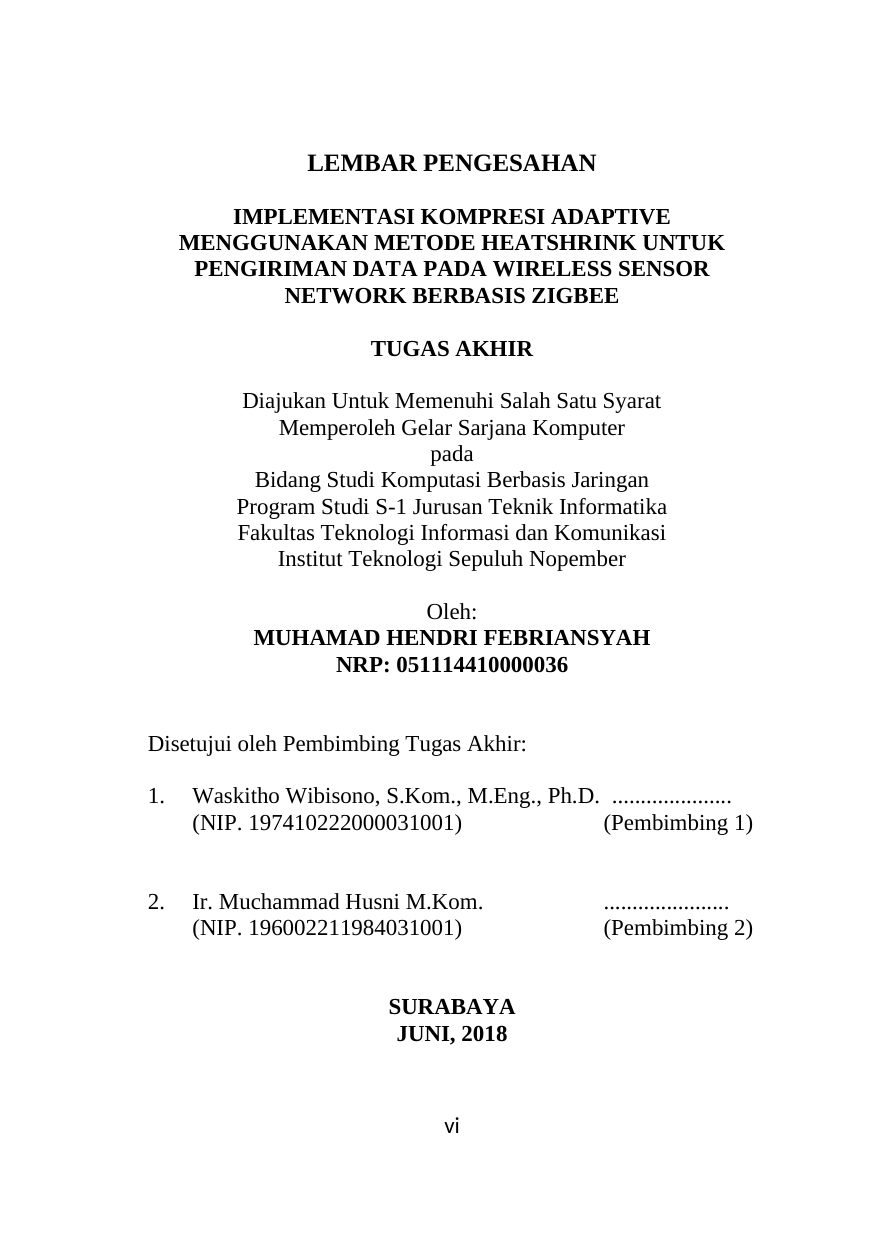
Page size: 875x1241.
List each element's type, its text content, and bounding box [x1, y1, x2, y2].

text Disetujui oleh Pembimbing Tugas Akhir: [148, 730, 756, 756]
text Fakultas Teknologi Informasi dan Komunikasi [148, 519, 756, 545]
text SURABAYA [148, 993, 756, 1020]
text Institut Teknologi Sepuluh Nopember [148, 545, 756, 572]
text Bidang Studi Komputasi Berbasis Jaringan [148, 466, 756, 493]
text Diajukan Untuk Memenuhi Salah Satu Syarat [148, 387, 756, 414]
text (NIP. 196002211984031001) (Pembimbing 2) [148, 914, 756, 941]
subtitle LEMBAR PENGESAHAN [148, 148, 756, 176]
text MUHAMAD HENDRI FEBRIANSYAH [148, 624, 756, 651]
list Ir. Muchammad Husni M.Kom. ...................... [148, 888, 756, 914]
text Oleh: [148, 598, 756, 624]
text pada [148, 440, 756, 466]
text NRP: 051114410000036 [148, 651, 756, 677]
text (NIP. 197410222000031001) (Pembimbing 1) [148, 809, 756, 835]
text TUGAS AKHIR [148, 334, 756, 361]
text IMPLEMENTASI KOMPRESI ADAPTIVE MENGGUNAKAN METODE HEATSHRINK UNTUK PENGIRIMAN DATA PADA WIRELESS SENSOR NETWORK BERBASIS ZIGBEE [148, 203, 756, 308]
list Waskitho Wibisono, S.Kom., M.Eng., Ph.D. ..................... [148, 783, 756, 809]
text Program Studi S-1 Jurusan Teknik Informatika [148, 493, 756, 519]
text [148, 1020, 756, 1046]
text Memperoleh Gelar Sarjana Komputer [148, 414, 756, 440]
